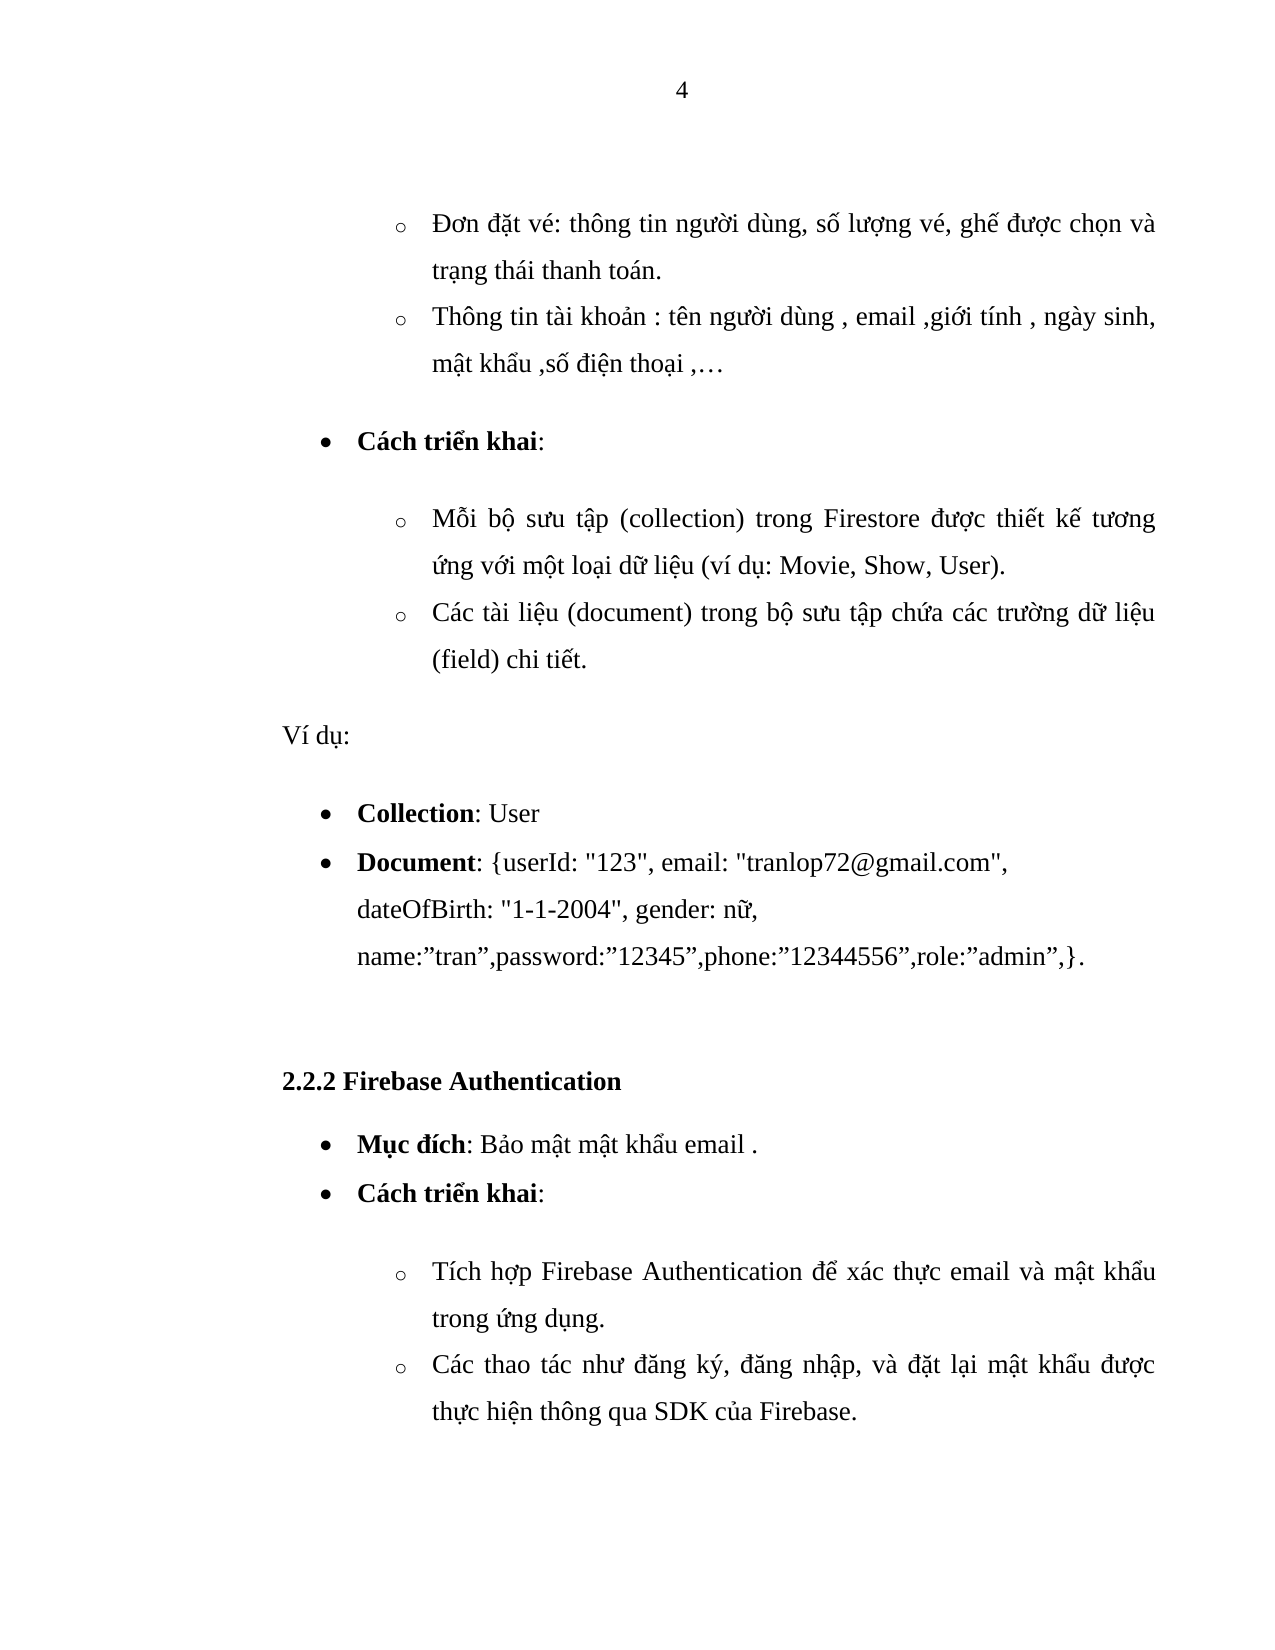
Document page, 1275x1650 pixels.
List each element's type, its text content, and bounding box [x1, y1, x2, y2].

list Thông tin tài khoản : tên người dùng , email ,giới tính , ngày sinh, mật khẩu ,số điện thoại ,… [394, 301, 1157, 379]
list Tích hợp Firebase Authentication để xác thực email và mật khẩu trong ứng dụng. [394, 1254, 1157, 1333]
text Ví dụ: [282, 719, 1157, 750]
list Các thao tác như đăng ký, đăng nhập, và đặt lại mật khẩu được thực hiện thông qua SDK của Firebase. [394, 1348, 1157, 1427]
subtitle 2.2.2 Firebase Authentication [282, 1066, 1157, 1097]
list Đơn đặt vé: thông tin người dùng, số lượng vé, ghế được chọn và trạng thái thanh toán. [394, 207, 1157, 285]
list Collection: User [319, 795, 1157, 828]
list Cách triển khai: [319, 1176, 1157, 1209]
list Mỗi bộ sưu tập (collection) trong Firestore được thiết kế tương ứng với một loại dữ liệu (ví dụ: Movie, Show, User). [394, 502, 1157, 581]
list Cách triển khai: [319, 423, 1157, 457]
list Mục đích: Bảo mật mật khẩu email . [319, 1126, 1157, 1159]
list Document: {userId: "123", email: "tranlop72@gmail.com", dateOfBirth: "1-1-2004", gender: nữ, name:”tran”,password:”12345”,phone:”12344556”,role:”admin”,}. [319, 845, 1157, 971]
list Các tài liệu (document) trong bộ sưu tập chứa các trường dữ liệu (field) chi tiết. [394, 596, 1157, 674]
